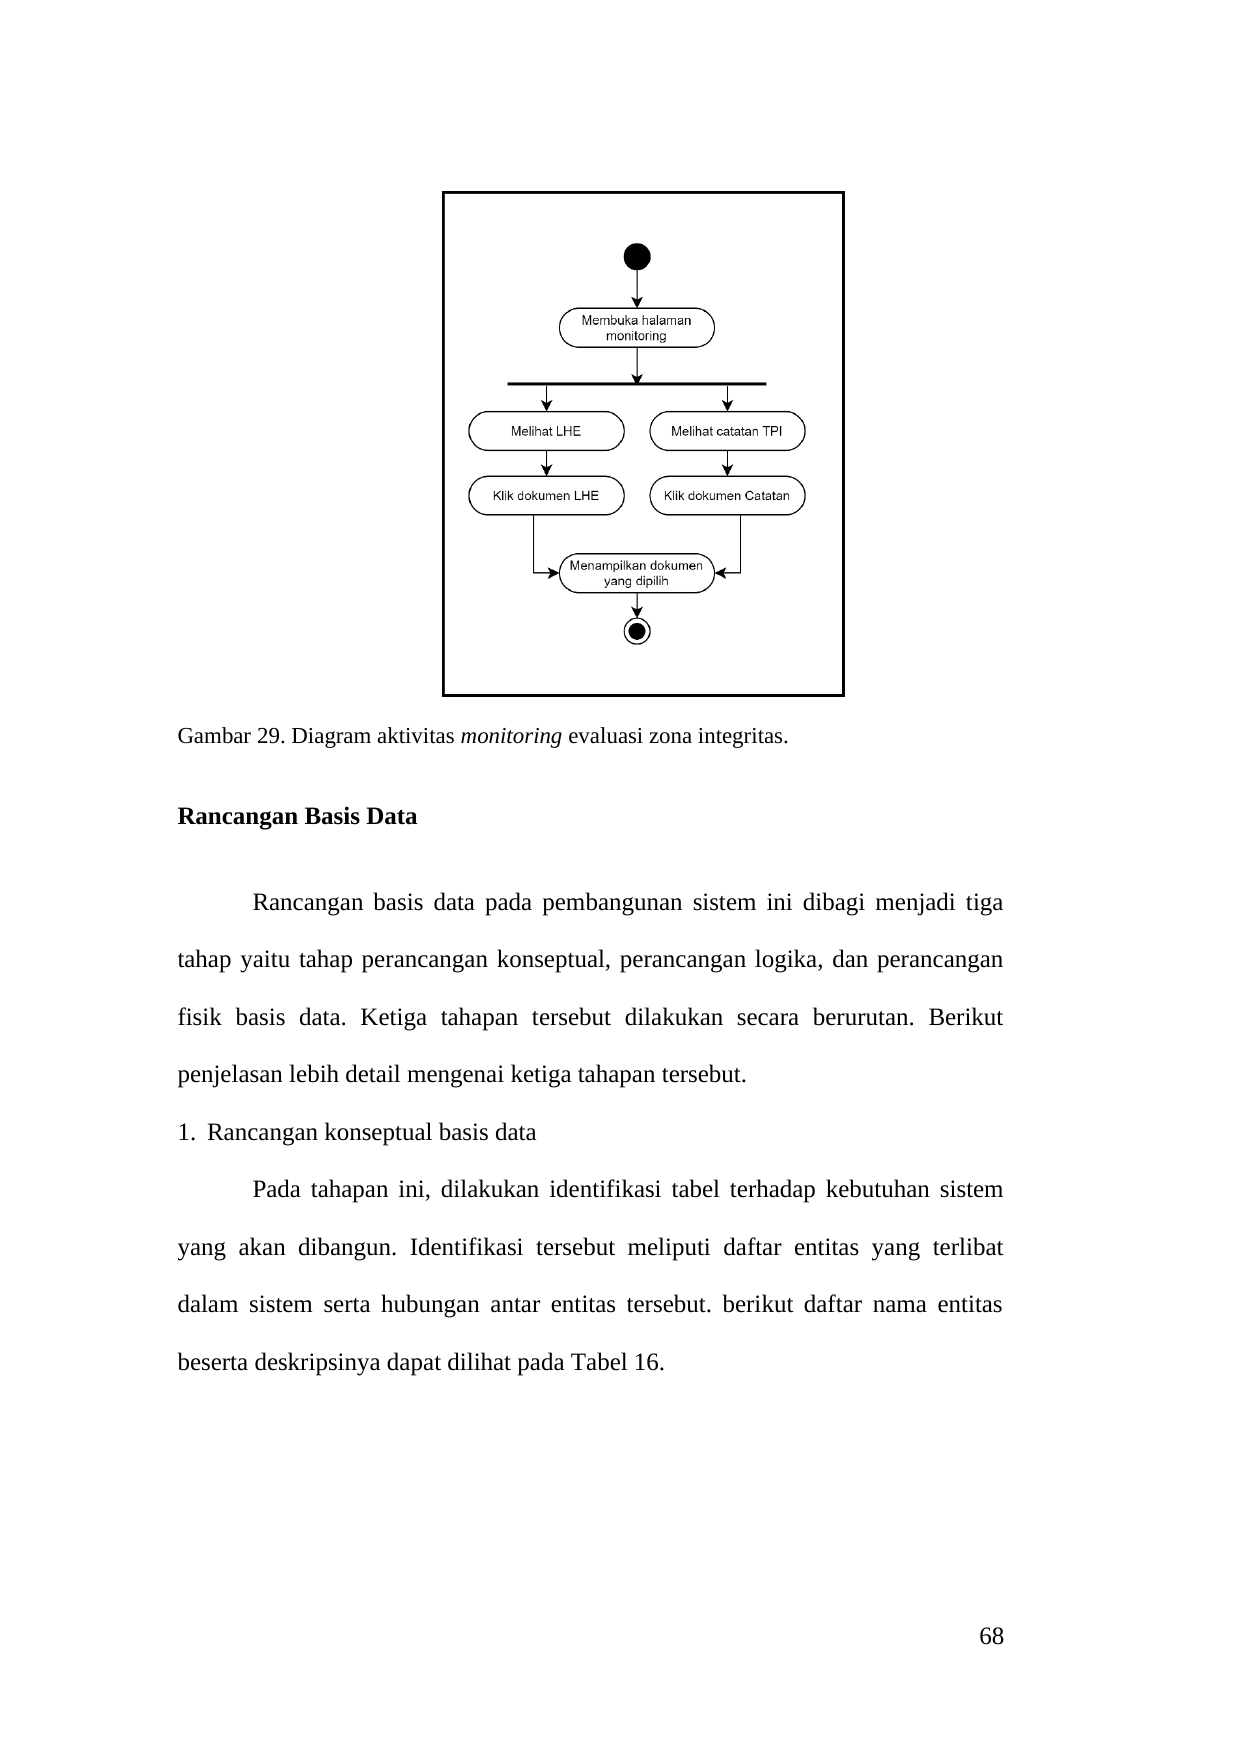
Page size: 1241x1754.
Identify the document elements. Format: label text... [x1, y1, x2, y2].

list Rancangan konseptual basis data [177, 1117, 1004, 1146]
text Gambar 29. Diagram aktivitas monitoring evaluasi zona integritas. [177, 722, 1004, 748]
text Rancangan basis data pada pembangunan sistem ini dibagi menjadi tiga tahap yaitu tahap perancangan konseptual, perancangan logika, dan perancangan fisik basis data. Ketiga tahapan tersebut dilakukan secara berurutan. Berikut penjelasan lebih detail mengenai ketiga tahapan tersebut. [177, 887, 1004, 1088]
text Pada tahapan ini, dilakukan identifikasi tabel terhadap kebutuhan sistem yang akan dibangun. Identifikasi tersebut meliputi daftar entitas yang terlibat dalam sistem serta hubungan antar entitas tersebut. berikut daftar nama entitas beserta deskripsinya dapat dilihat pada Tabel 16. [177, 1174, 1004, 1376]
text Rancangan Basis Data [177, 801, 1004, 829]
picture [428, 177, 857, 709]
